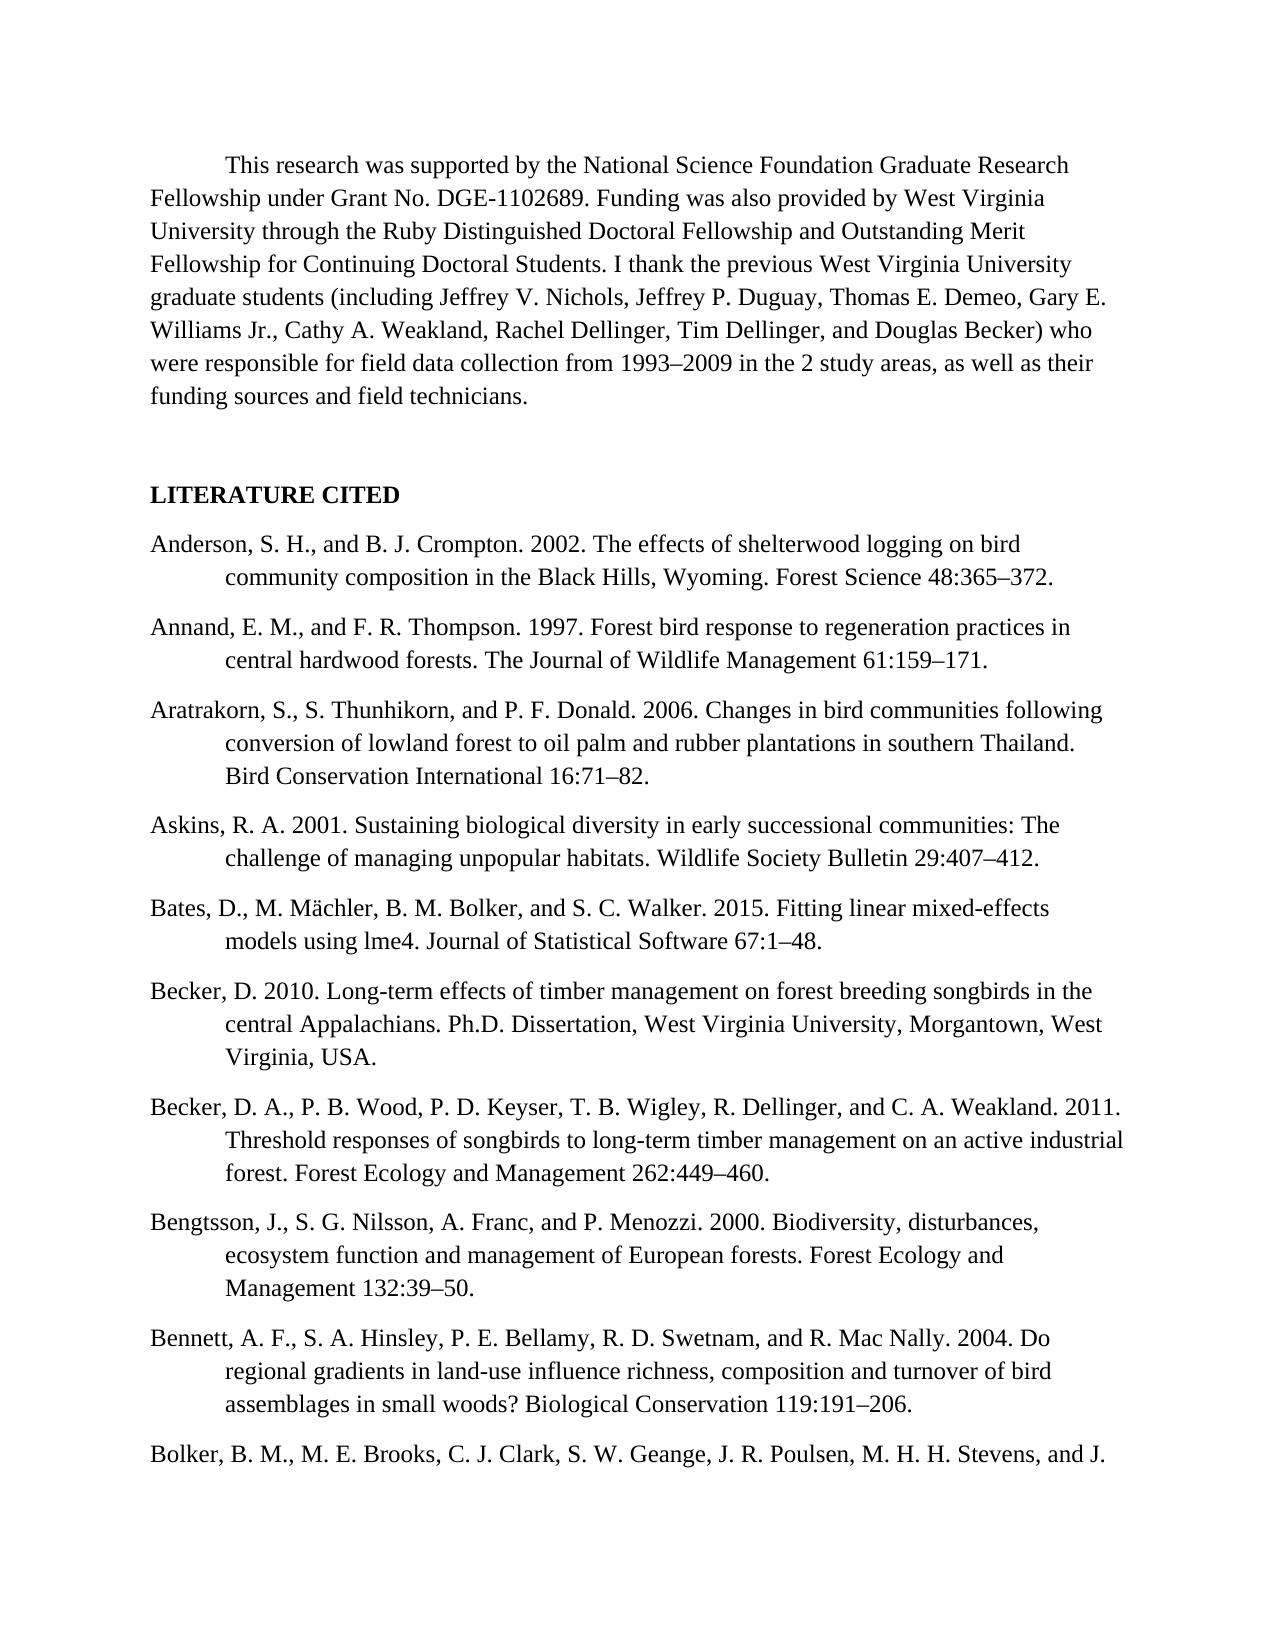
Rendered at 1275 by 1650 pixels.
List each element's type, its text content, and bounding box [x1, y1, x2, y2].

text Bengtsson, J., S. G. Nilsson, A. Franc, and P. Menozzi. 2000. Biodiversity, disturbances, ecosystem function and management of European forests. Forest Ecology and Management 132:39–50. [150, 1207, 1125, 1302]
text Becker, D. 2010. Long-term effects of timber management on forest breeding songbirds in the central Appalachians. Ph.D. Dissertation, West Virginia University, Morgantown, West Virginia, USA. [150, 976, 1125, 1071]
text Askins, R. A. 2001. Sustaining biological diversity in early successional communities: The challenge of managing unpopular habitats. Wildlife Society Bulletin 29:407–412. [150, 811, 1125, 872]
text Becker, D. A., P. B. Wood, P. D. Keyser, T. B. Wigley, R. Dellinger, and C. A. Weakland. 2011. Threshold responses of songbirds to long-term timber management on an active industrial forest. Forest Ecology and Management 262:449–460. [150, 1092, 1125, 1186]
text Anderson, S. H., and B. J. Crompton. 2002. The effects of shelterwood logging on bird community composition in the Black Hills, Wyoming. Forest Science 48:365–372. [150, 529, 1125, 591]
text Annand, E. M., and F. R. Thompson. 1997. Forest bird response to regeneration practices in central hardwood forests. The Journal of Wildlife Management 61:159–171. [150, 612, 1125, 674]
text Bates, D., M. Mächler, B. M. Bolker, and S. C. Walker. 2015. Fitting linear mixed-effects models using lme4. Journal of Statistical Software 67:1–48. [150, 893, 1125, 955]
text Literature Cited [150, 480, 1125, 508]
text Bennett, A. F., S. A. Hinsley, P. E. Bellamy, R. D. Swetnam, and R. Mac Nally. 2004. Do regional gradients in land-use influence richness, composition and turnover of bird assemblages in small woods? Biological Conservation 119:191–206. [150, 1323, 1125, 1418]
text Aratrakorn, S., S. Thunhikorn, and P. F. Donald. 2006. Changes in bird communities following conversion of lowland forest to oil palm and rubber plantations in southern Thailand. Bird Conservation International 16:71–82. [150, 695, 1125, 789]
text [150, 1439, 1125, 1468]
text This research was supported by the National Science Foundation Graduate Research Fellowship under Grant No. DGE-1102689. Funding was also provided by West Virginia University through the Ruby Distinguished Doctoral Fellowship and Outstanding Merit Fellowship for Continuing Doctoral Students. I thank the previous West Virginia University graduate students (including Jeffrey V. Nichols, Jeffrey P. Duguay, Thomas E. Demeo, Gary E. Williams Jr., Cathy A. Weakland, Rachel Dellinger, Tim Dellinger, and Douglas Becker) who were responsible for field data collection from 1993–2009 in the 2 study areas, as well as their funding sources and field technicians. [150, 150, 1125, 410]
